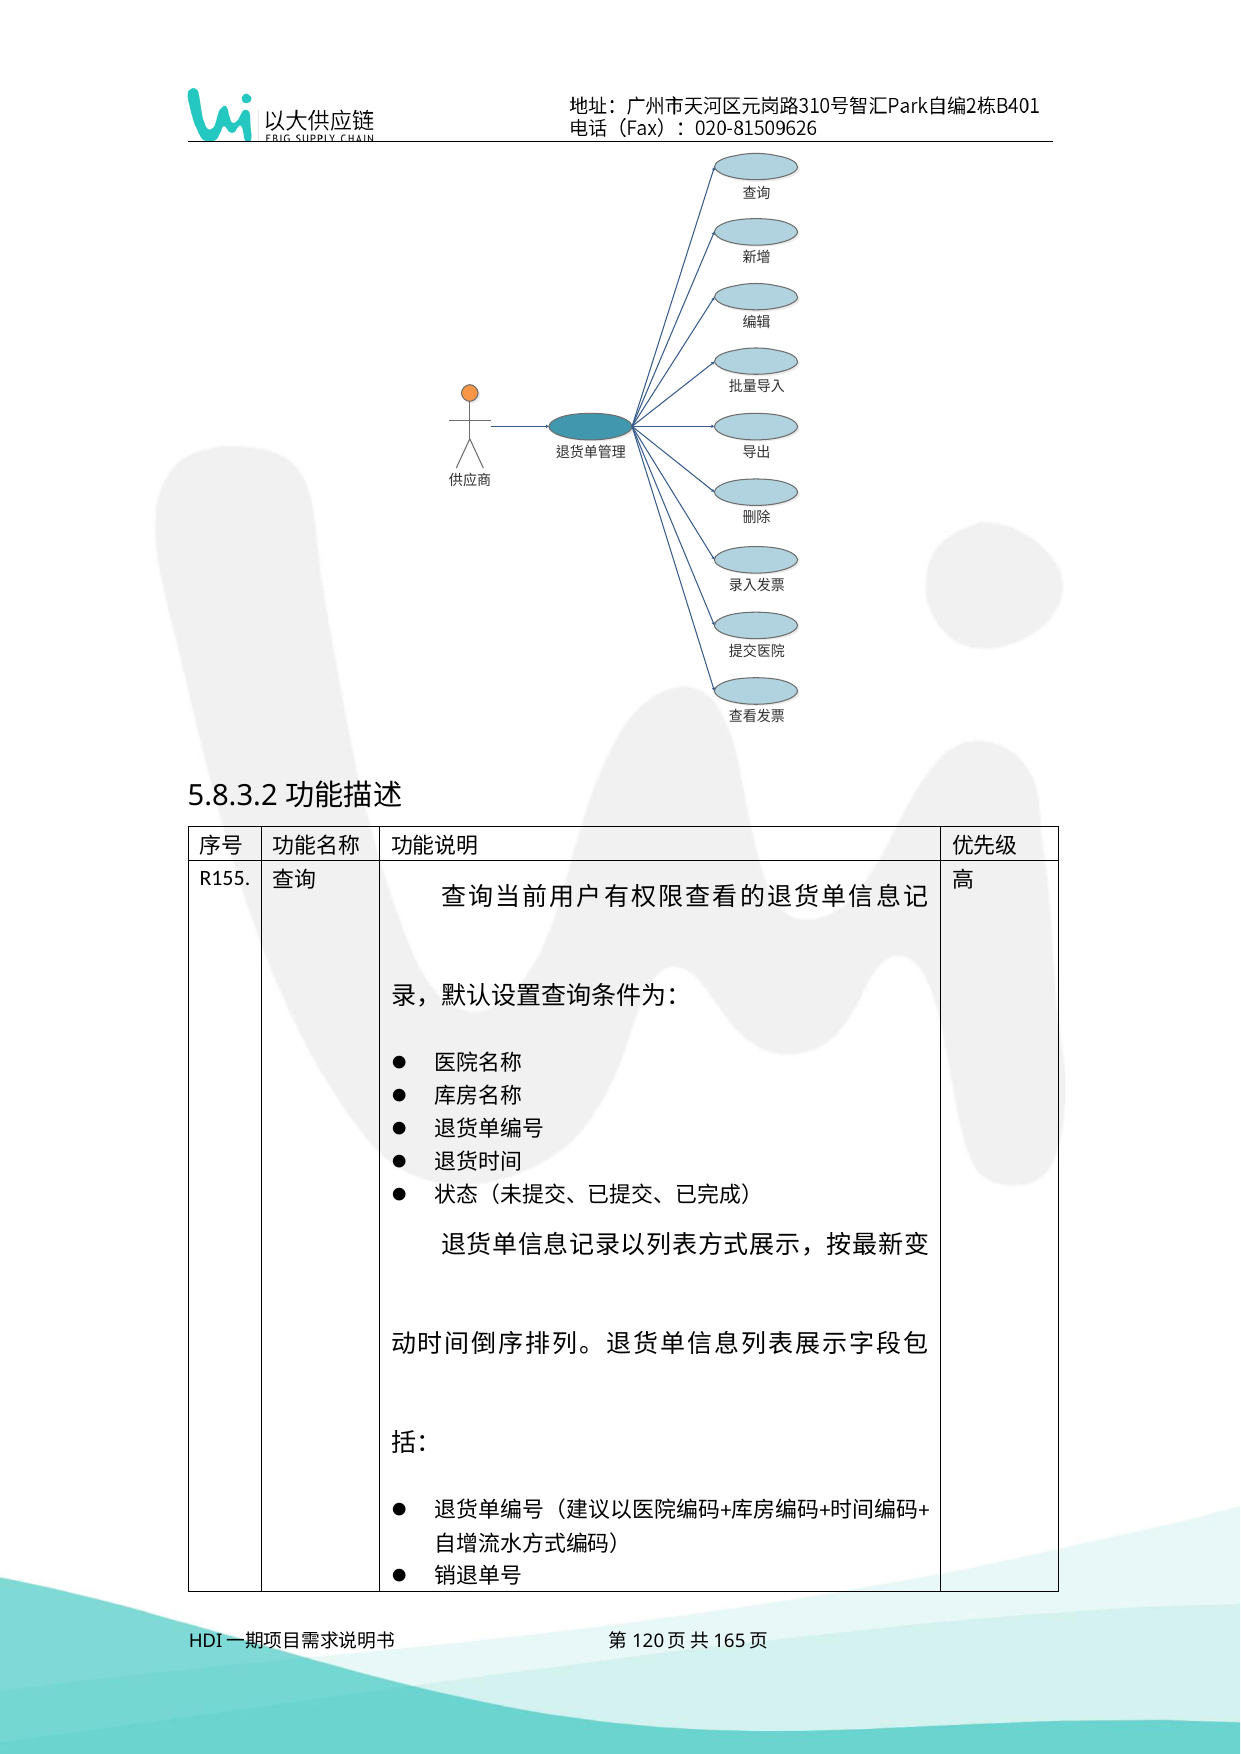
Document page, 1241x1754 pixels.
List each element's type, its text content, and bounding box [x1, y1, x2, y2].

table_cell 高 [941, 861, 1058, 1591]
table_cell [189, 861, 261, 1591]
table_cell 查询 [262, 861, 379, 1591]
table_header 序号 [189, 827, 261, 860]
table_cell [380, 861, 940, 1591]
table_header 功能名称 [262, 827, 379, 860]
picture [0, 0, 1241, 1754]
text 功能描述 [187, 760, 1053, 826]
table_header 功能说明 [380, 827, 940, 860]
table_header 优先级 [941, 827, 1058, 860]
